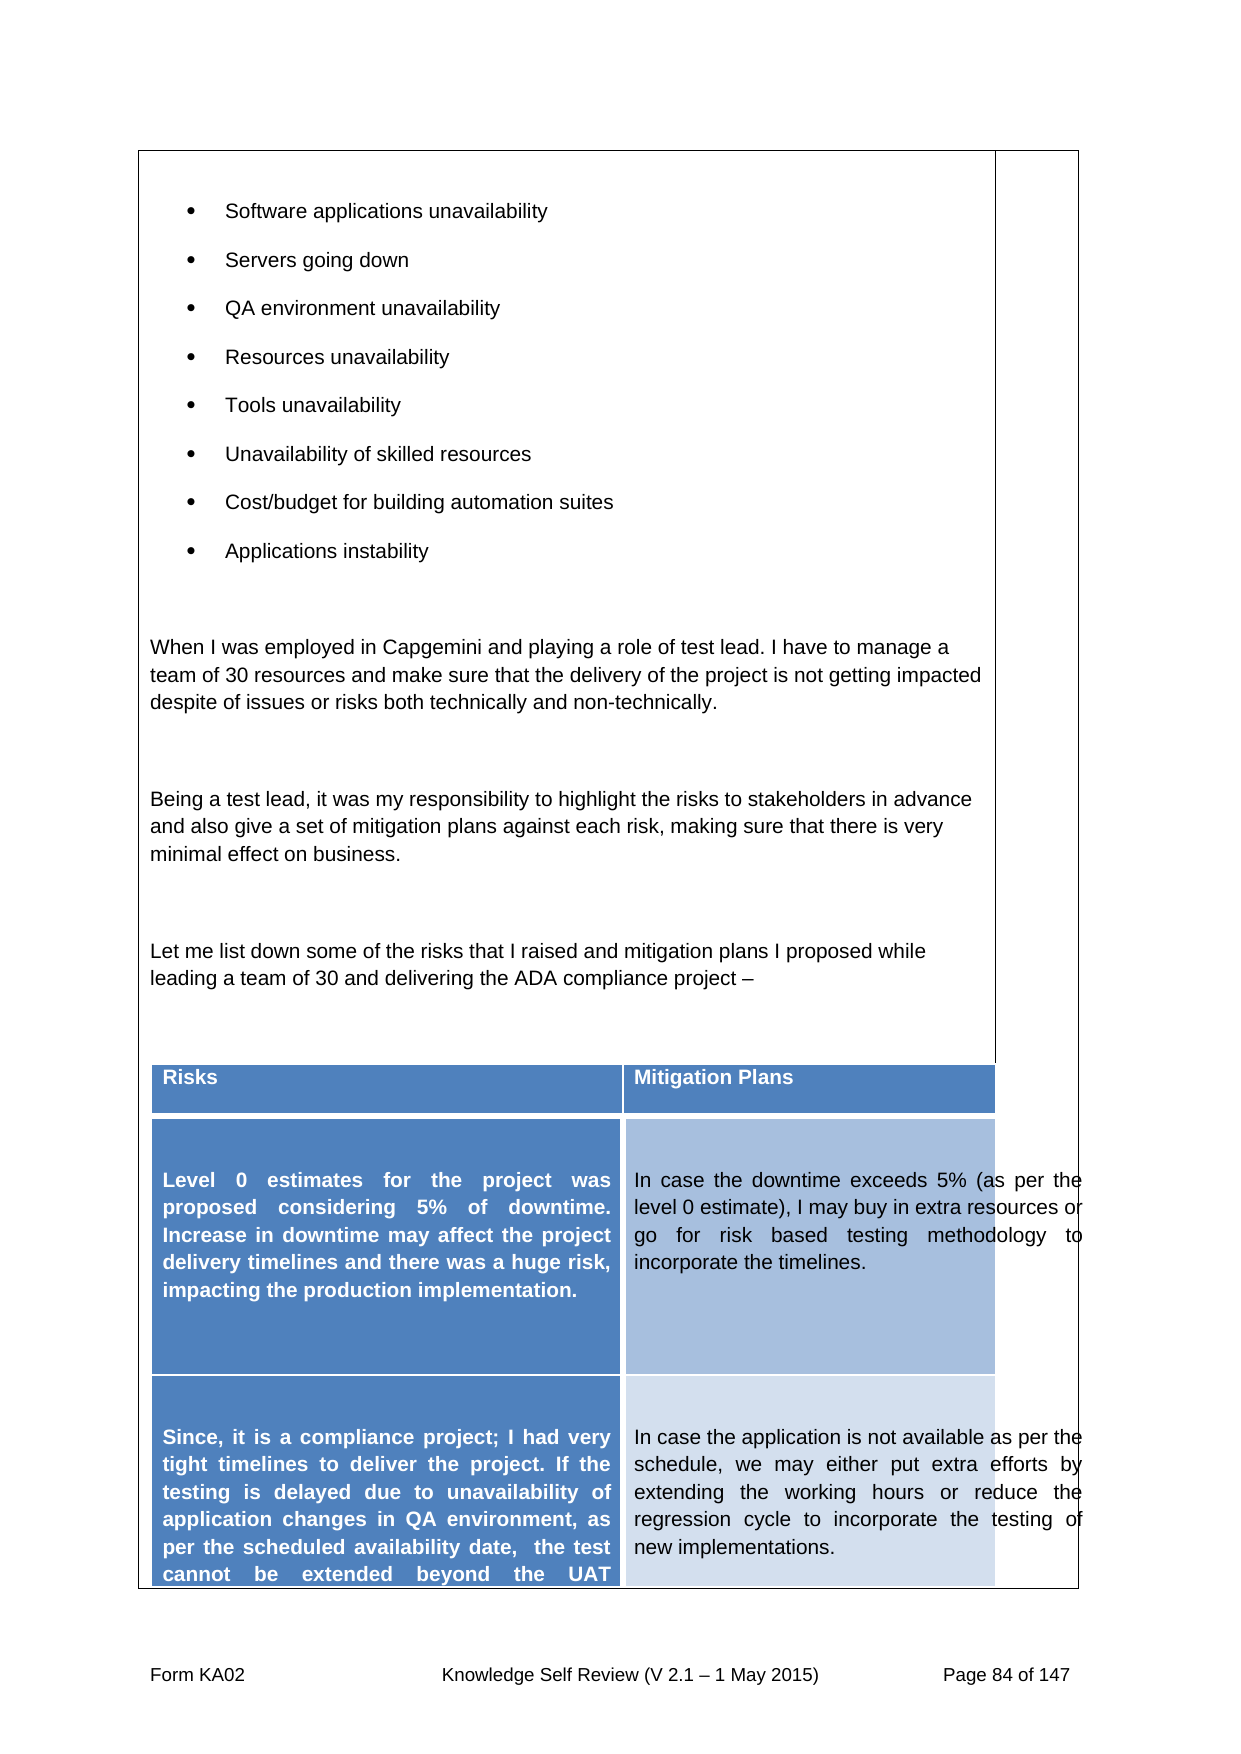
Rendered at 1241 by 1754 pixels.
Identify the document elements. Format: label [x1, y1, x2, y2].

table_cell [139, 151, 995, 1588]
table_cell [996, 151, 1078, 1588]
